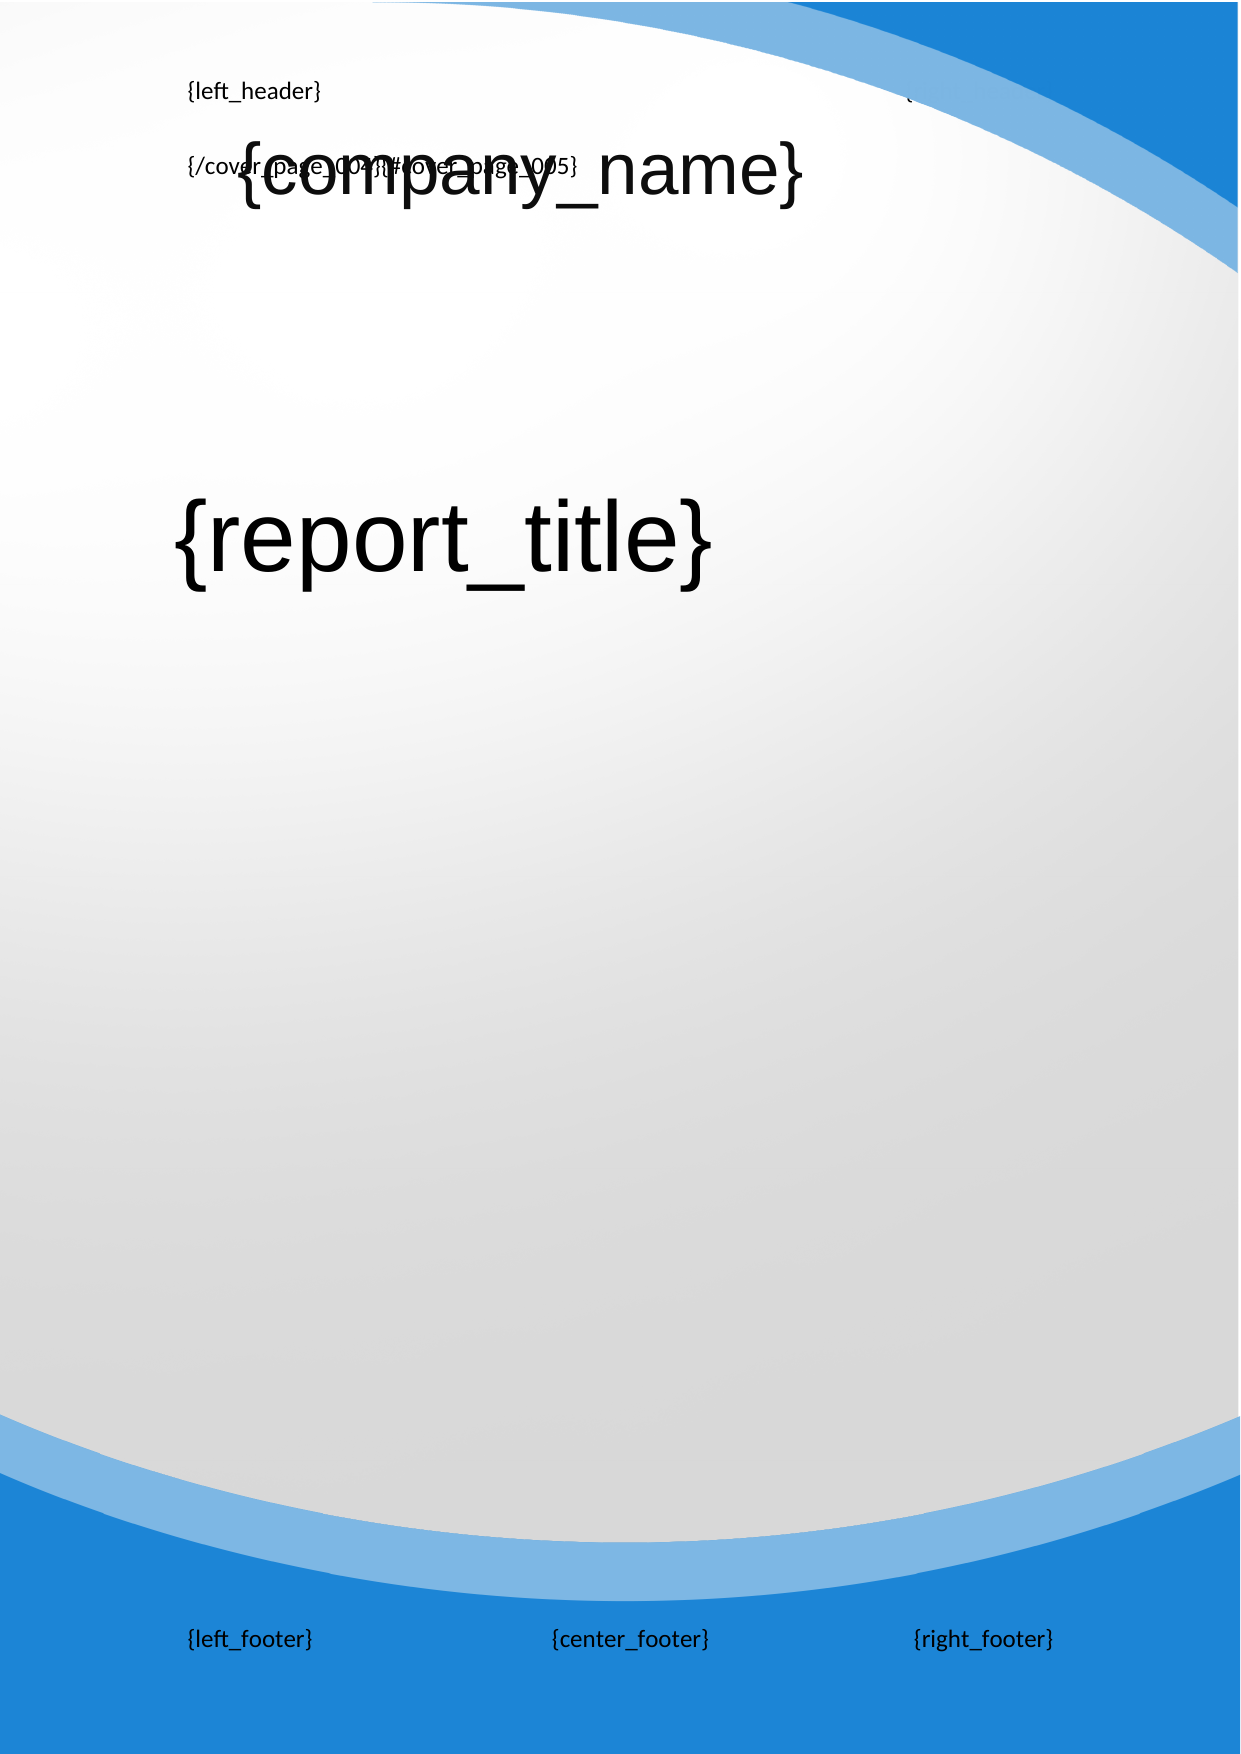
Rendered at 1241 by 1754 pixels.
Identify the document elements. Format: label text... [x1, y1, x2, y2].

picture [0, 2, 1241, 1754]
text {/cover_page_004}{#cover_page_005} [246, 150, 372, 181]
